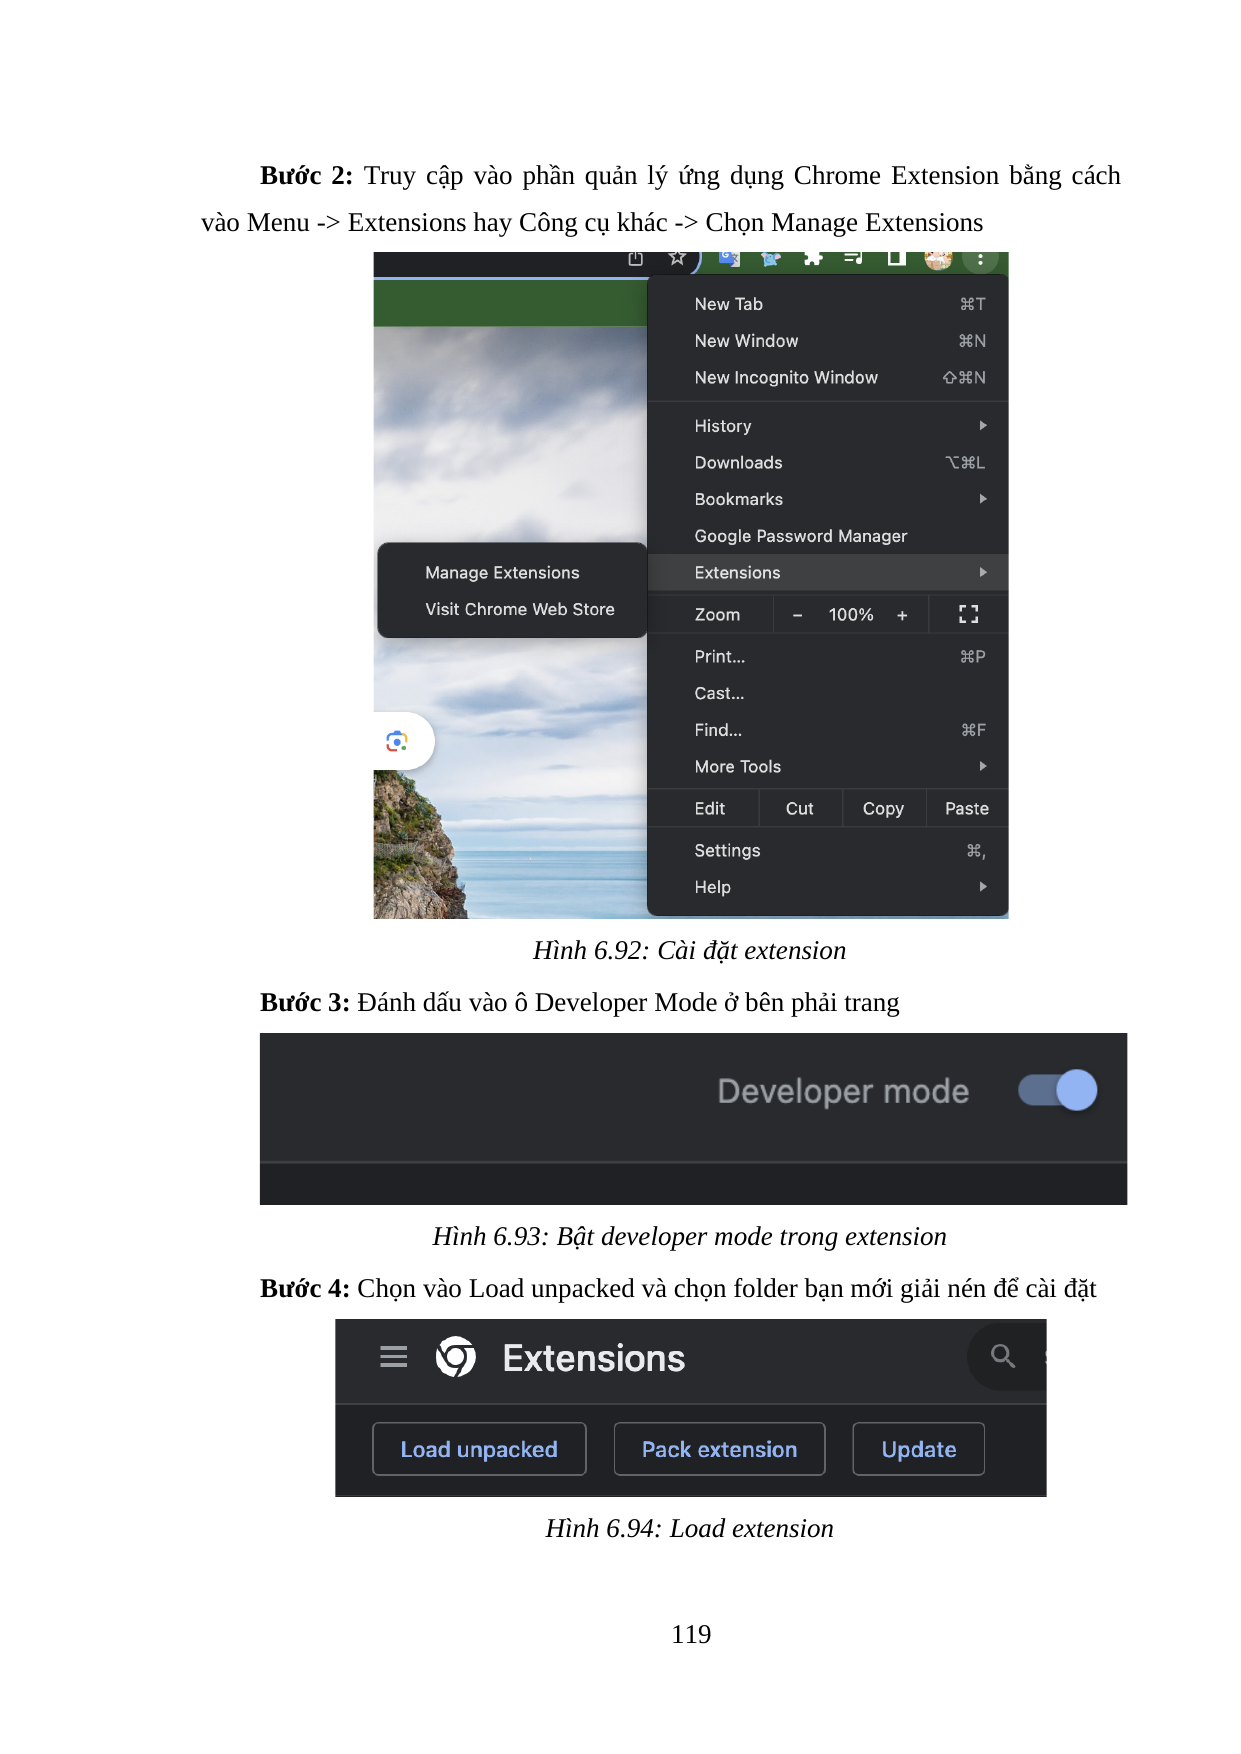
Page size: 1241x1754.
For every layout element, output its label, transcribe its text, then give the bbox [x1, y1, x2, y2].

text Bước 2: Truy cập vào phần quản lý ứng dụng Chrome Extension bằng cách vào Menu -> Extensions hay Công cụ khác -> Chọn Manage Extensions [201, 159, 1122, 237]
picture [259, 1033, 1128, 1205]
picture [373, 252, 1009, 919]
picture [335, 1319, 1047, 1497]
text Bước 3: Đánh dấu vào ô Developer Mode ở bên phải trang [201, 986, 1122, 1017]
text Bước 4: Chọn vào Load unpacked và chọn folder bạn mới giải nén để cài đặt [201, 1272, 1122, 1303]
